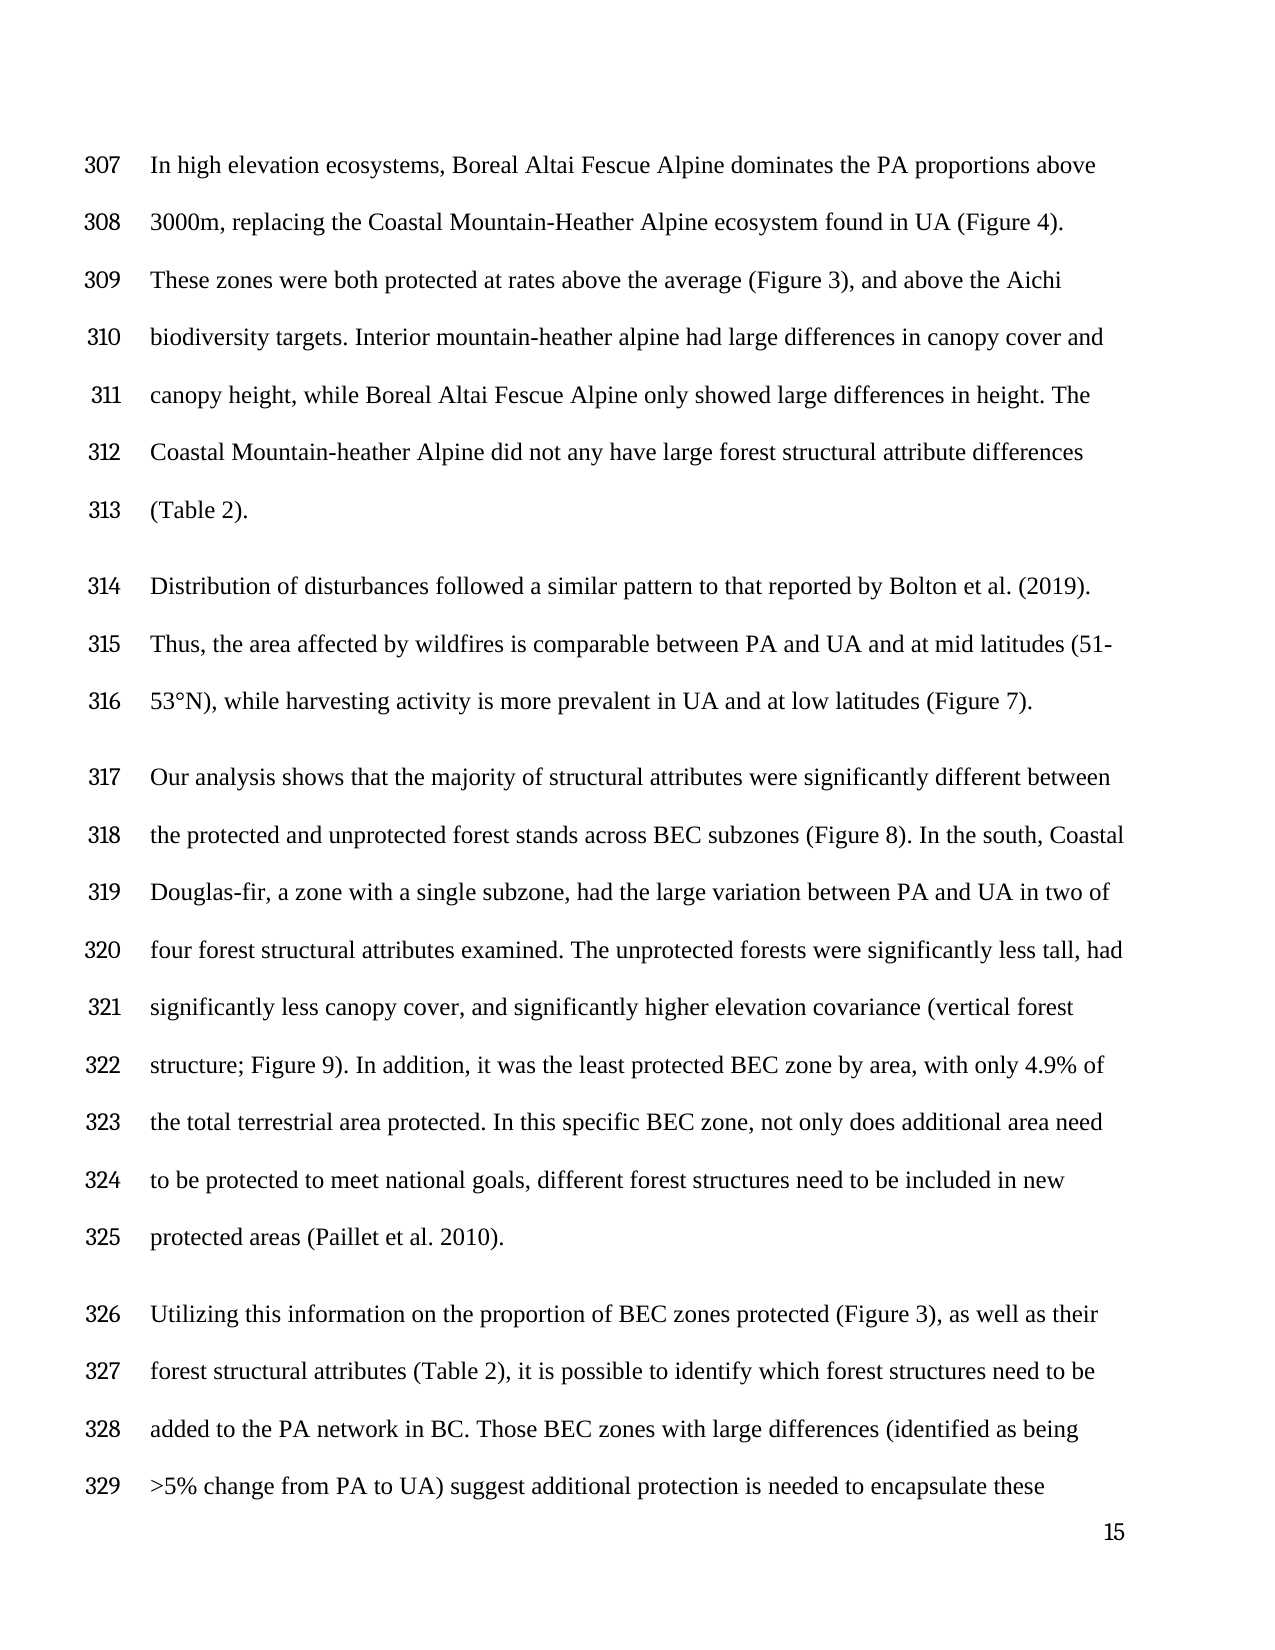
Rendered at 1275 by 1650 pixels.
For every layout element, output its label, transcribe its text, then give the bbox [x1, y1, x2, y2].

text In high elevation ecosystems, Boreal Altai Fescue Alpine dominates the PA proportions above 3000m, replacing the Coastal Mountain-Heather Alpine ecosystem found in UA (Figure 4). These zones were both protected at rates above the average (Figure 3), and above the Aichi biodiversity targets. Interior mountain-heather alpine had large differences in canopy cover and canopy height, while Boreal Altai Fescue Alpine only showed large differences in height. The Coastal Mountain-heather Alpine did not any have large forest structural attribute differences (Table 2). [150, 150, 1125, 524]
text Distribution of disturbances followed a similar pattern to that reported by Bolton et al. (2019). Thus, the area affected by wildfires is comparable between PA and UA and at mid latitudes (51-53°N), while harvesting activity is more prevalent in UA and at low latitudes (Figure 7). [150, 571, 1125, 715]
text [150, 1299, 1125, 1500]
text Our analysis shows that the majority of structural attributes were significantly different between the protected and unprotected forest stands across BEC subzones (Figure 8). In the south, Coastal Douglas-fir, a zone with a single subzone, had the large variation between PA and UA in two of four forest structural attributes examined. The unprotected forests were significantly less tall, had significantly less canopy cover, and significantly higher elevation covariance (vertical forest structure; Figure 9). In addition, it was the least protected BEC zone by area, with only 4.9% of the total terrestrial area protected. In this specific BEC zone, not only does additional area need to be protected to meet national goals, different forest structures need to be included in new protected areas (Paillet et al. 2010). [150, 762, 1125, 1251]
